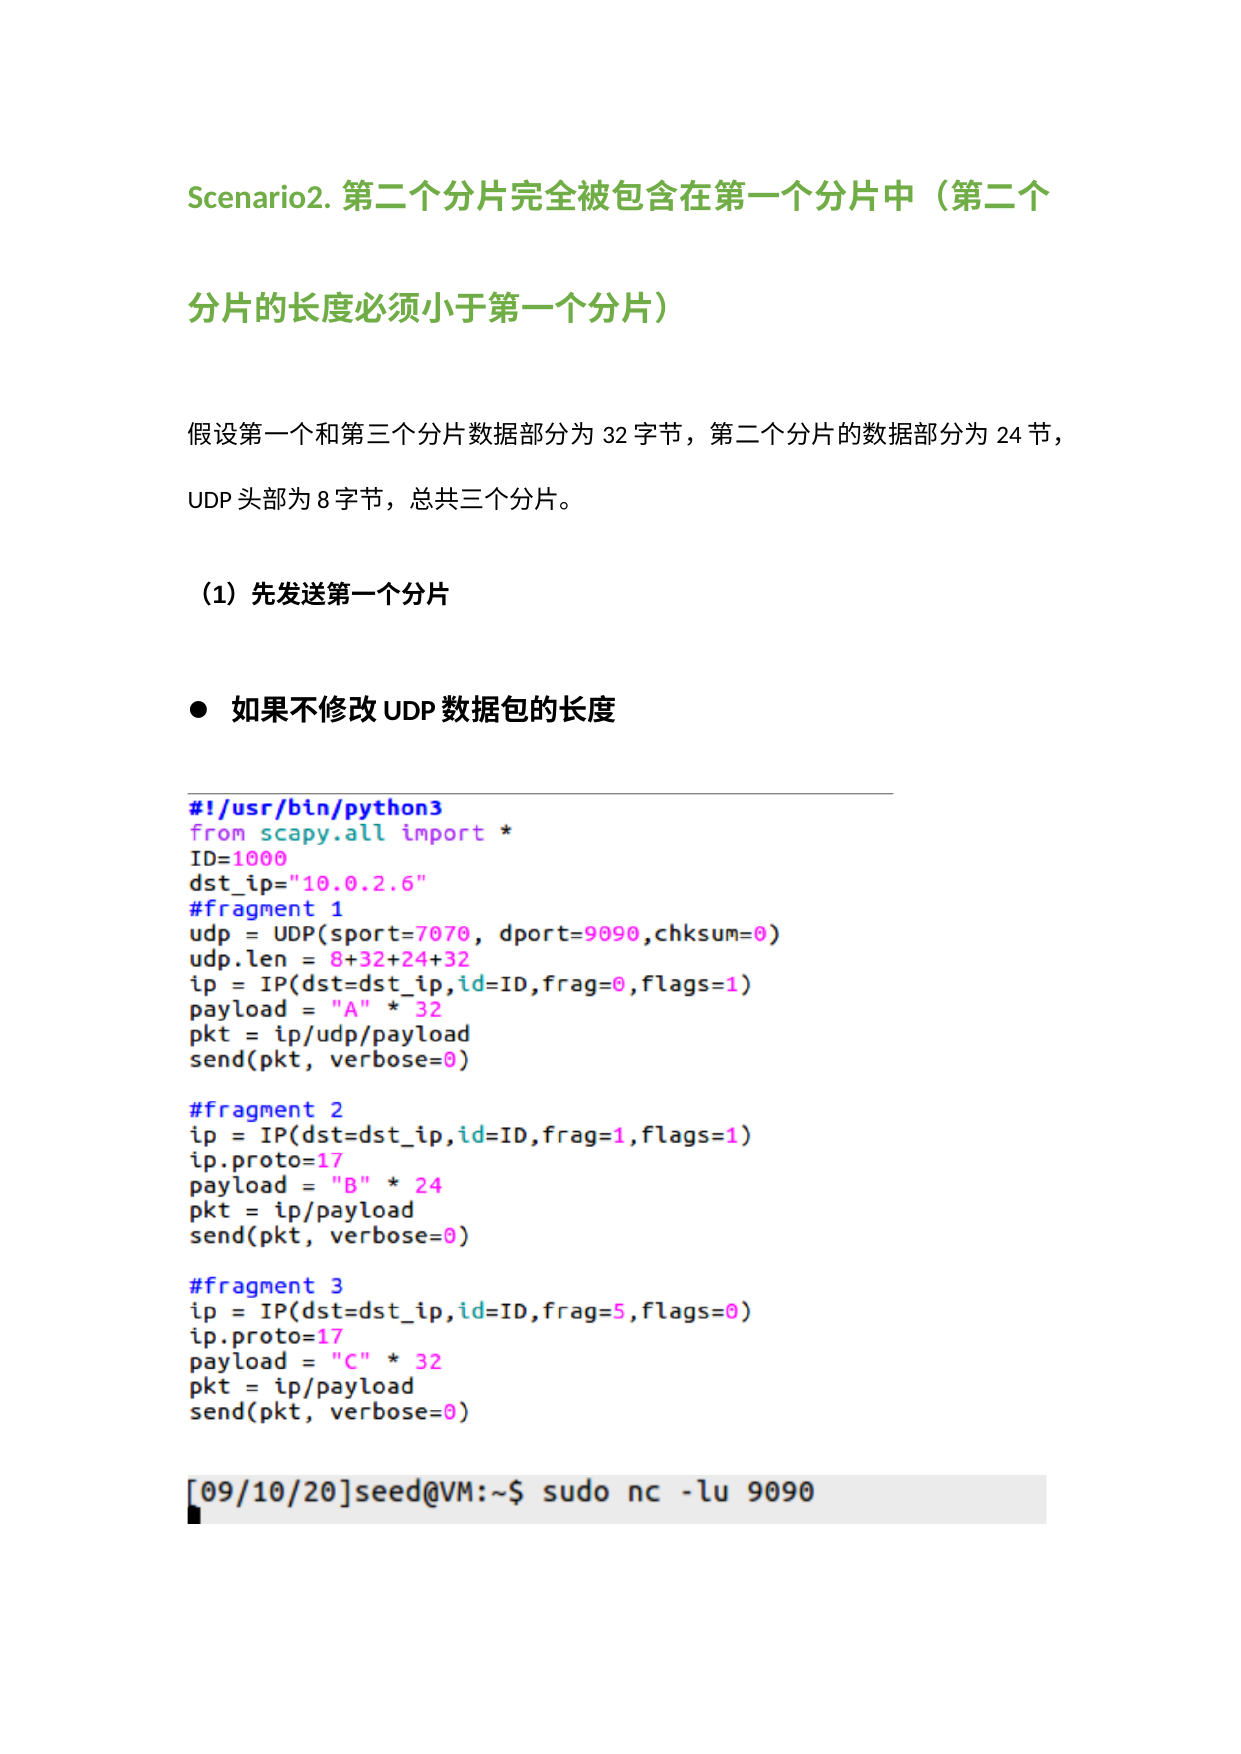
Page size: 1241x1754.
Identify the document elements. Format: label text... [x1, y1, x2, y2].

picture [187, 793, 894, 1452]
subtitle 如果不修改UDP数据包的长度 [187, 675, 1053, 740]
picture [187, 1475, 1047, 1524]
text 假设第一个和第三个分片数据部分为32字节，第二个分片的数据部分为24节，UDP头部为8字节，总共三个分片。 [187, 401, 1053, 531]
subtitle （1）先发送第一个分片 [187, 560, 1053, 625]
subtitle Scenario2. 第二个分片完全被包含在第一个分片中（第二个分片的长度必须小于第一个分片） [187, 162, 1053, 339]
